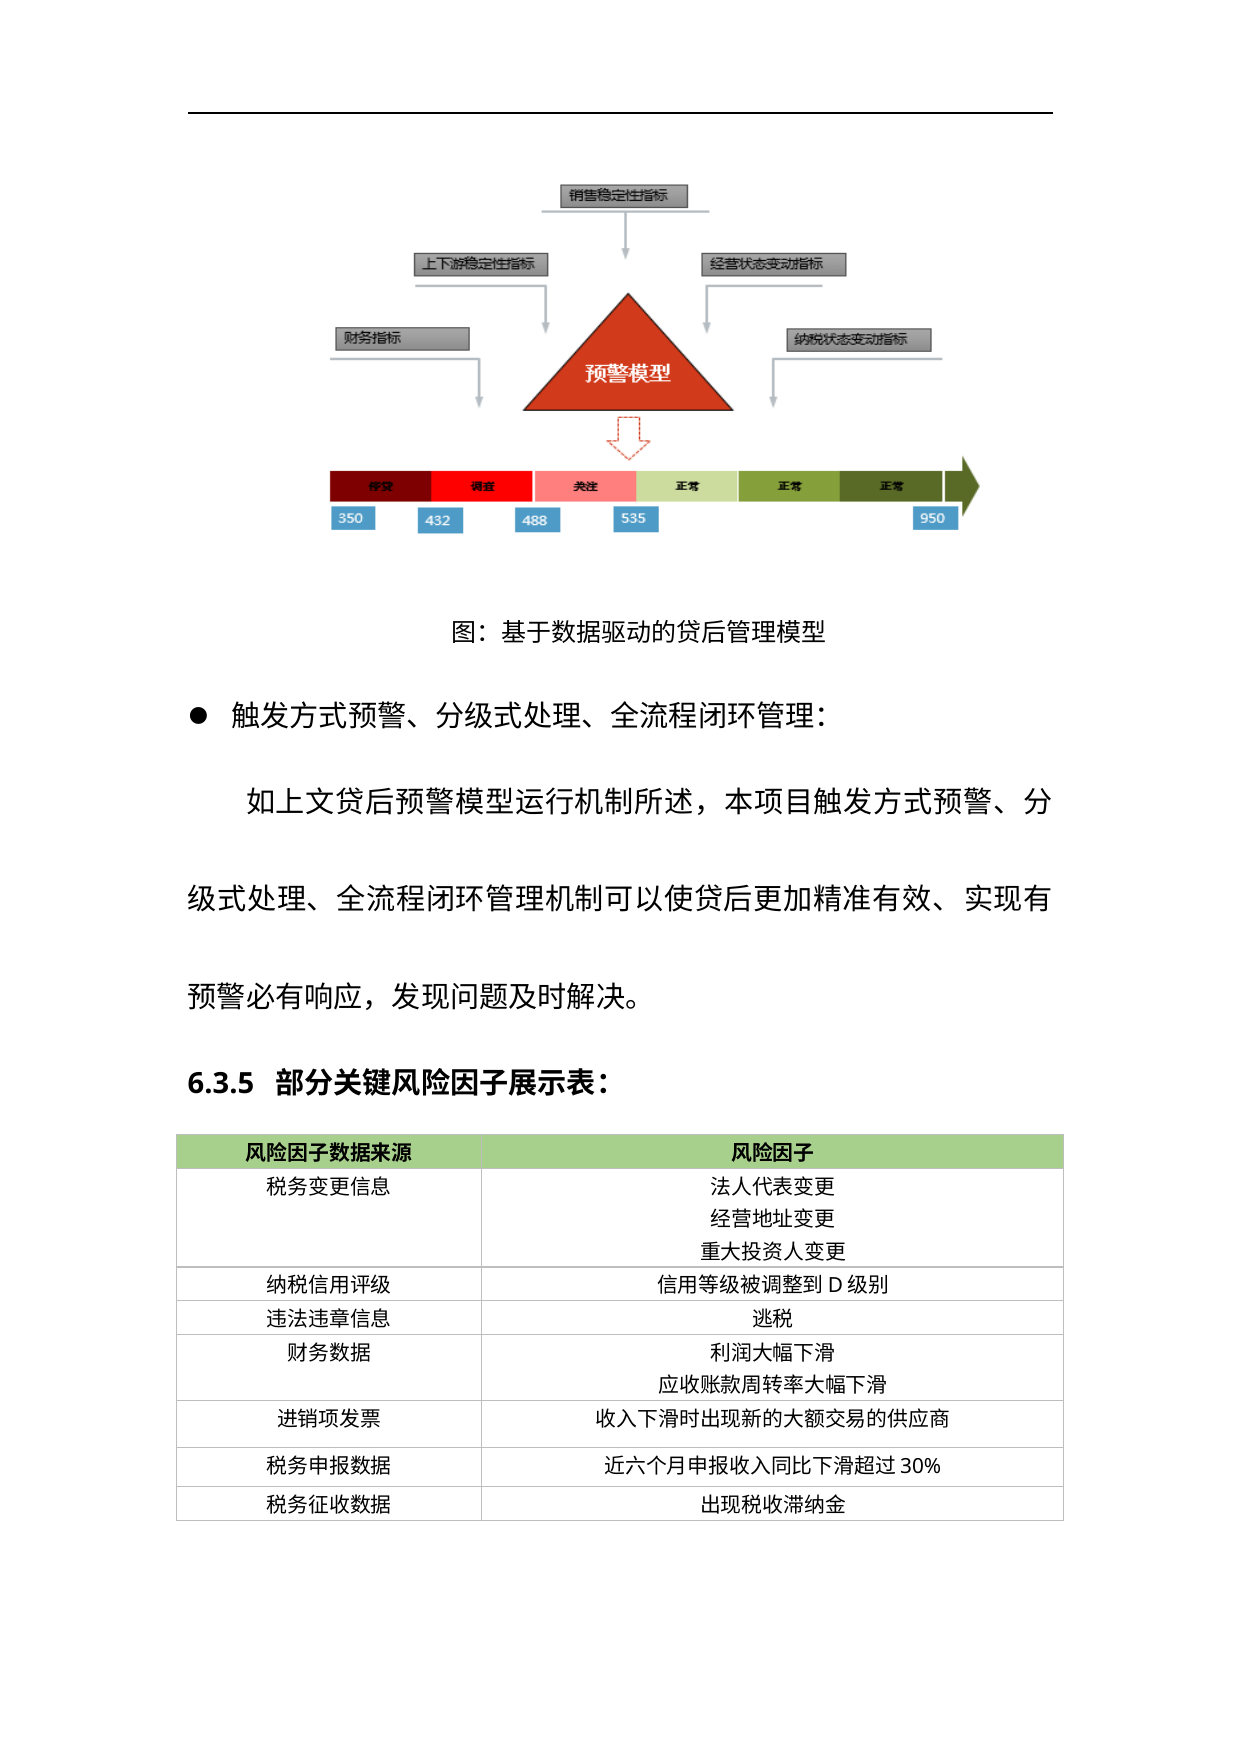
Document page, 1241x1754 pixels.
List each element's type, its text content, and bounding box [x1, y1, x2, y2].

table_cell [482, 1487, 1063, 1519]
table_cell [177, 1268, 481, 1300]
list 如上文贷后预警模型运行机制所述，本项目触发方式预警、分级式处理、全流程闭环管理机制可以使贷后更加精准有效、实现有预警必有响应，发现问题及时解决。 [187, 767, 1053, 1027]
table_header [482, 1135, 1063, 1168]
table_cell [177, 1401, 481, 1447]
text 图：基于数据驱动的贷后管理模型 [187, 598, 1053, 663]
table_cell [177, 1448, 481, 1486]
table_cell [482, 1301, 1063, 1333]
subtitle 部分关键风险因子展示表： [187, 1048, 1053, 1113]
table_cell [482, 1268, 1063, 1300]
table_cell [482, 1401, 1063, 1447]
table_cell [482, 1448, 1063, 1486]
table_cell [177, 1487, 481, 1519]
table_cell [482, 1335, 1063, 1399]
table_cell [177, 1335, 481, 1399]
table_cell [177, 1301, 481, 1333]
picture [265, 162, 1025, 563]
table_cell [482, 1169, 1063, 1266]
list 触发方式预警、分级式处理、全流程闭环管理： [187, 681, 1053, 746]
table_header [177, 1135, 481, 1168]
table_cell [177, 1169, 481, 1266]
